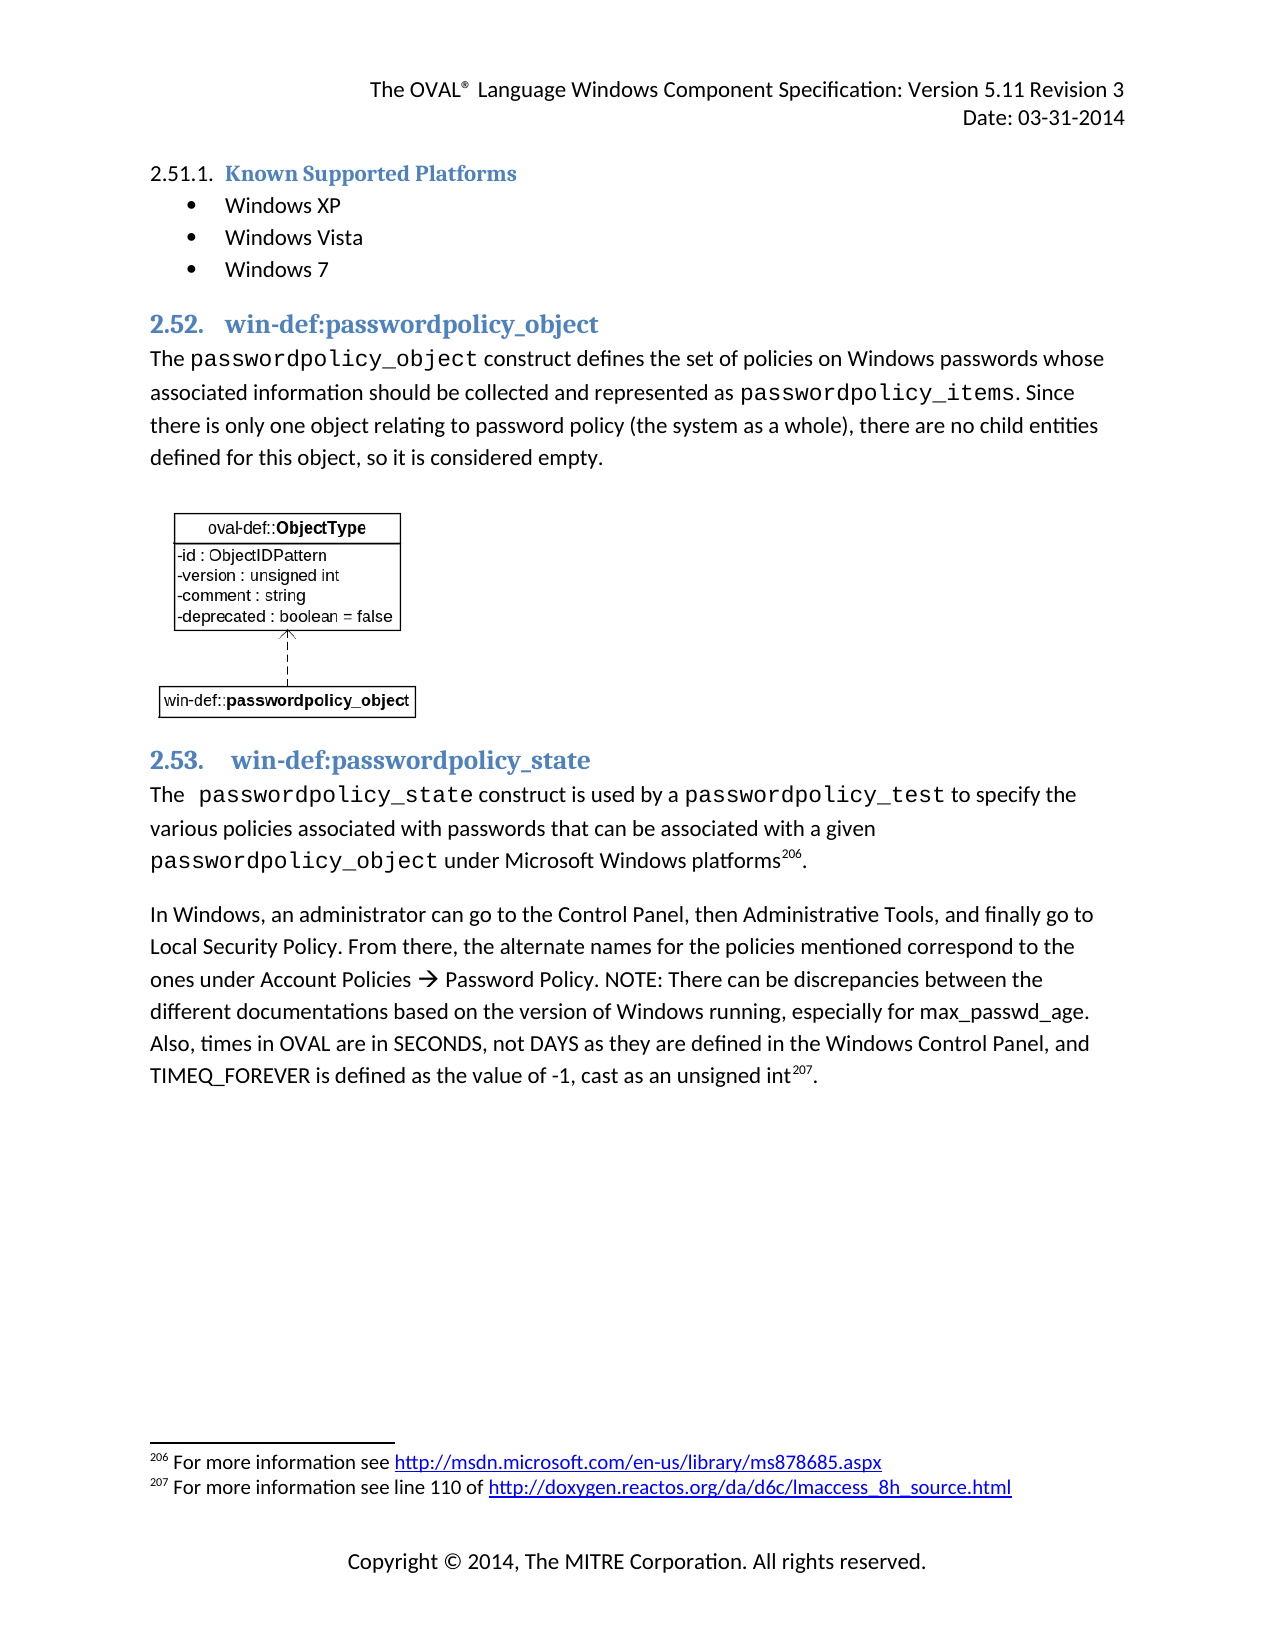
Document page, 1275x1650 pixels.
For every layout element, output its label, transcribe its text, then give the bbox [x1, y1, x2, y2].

subtitle Known Supported Platforms [150, 159, 1125, 187]
subtitle win-def:passwordpolicy_object [150, 309, 1125, 340]
subtitle win-def:passwordpolicy_state [150, 745, 1125, 776]
list Windows 7 [187, 256, 1125, 284]
text The passwordpolicy_object construct defines the set of policies on Windows passwords whose associated information should be collected and represented as passwordpolicy_items. Since there is only one object relating to password policy (the system as a whole), there are no child entities defined for this object, so it is considered empty. [150, 344, 1125, 471]
list Windows XP [187, 191, 1125, 219]
text In Windows, an administrator can go to the Control Panel, then Administrative Tools, and finally go to Local Security Policy. From there, the alternate names for the policies mentioned correspond to the ones under Account Policies Password Policy. NOTE: There can be discrepancies between the different documentations based on the version of Windows running, especially for max_passwd_age. Also, times in OVAL are in SECONDS, not DAYS as they are defined in the Windows Control Panel, and TIMEQ_FOREVER is defined as the value of -1, cast as an unsigned int. [150, 900, 1125, 1089]
list Windows Vista [187, 223, 1125, 251]
text The passwordpolicy_state construct is used by a passwordpolicy_test to specify the various policies associated with passwords that can be associated with a given passwordpolicy_object under Microsoft Windows platforms. [150, 780, 1125, 875]
